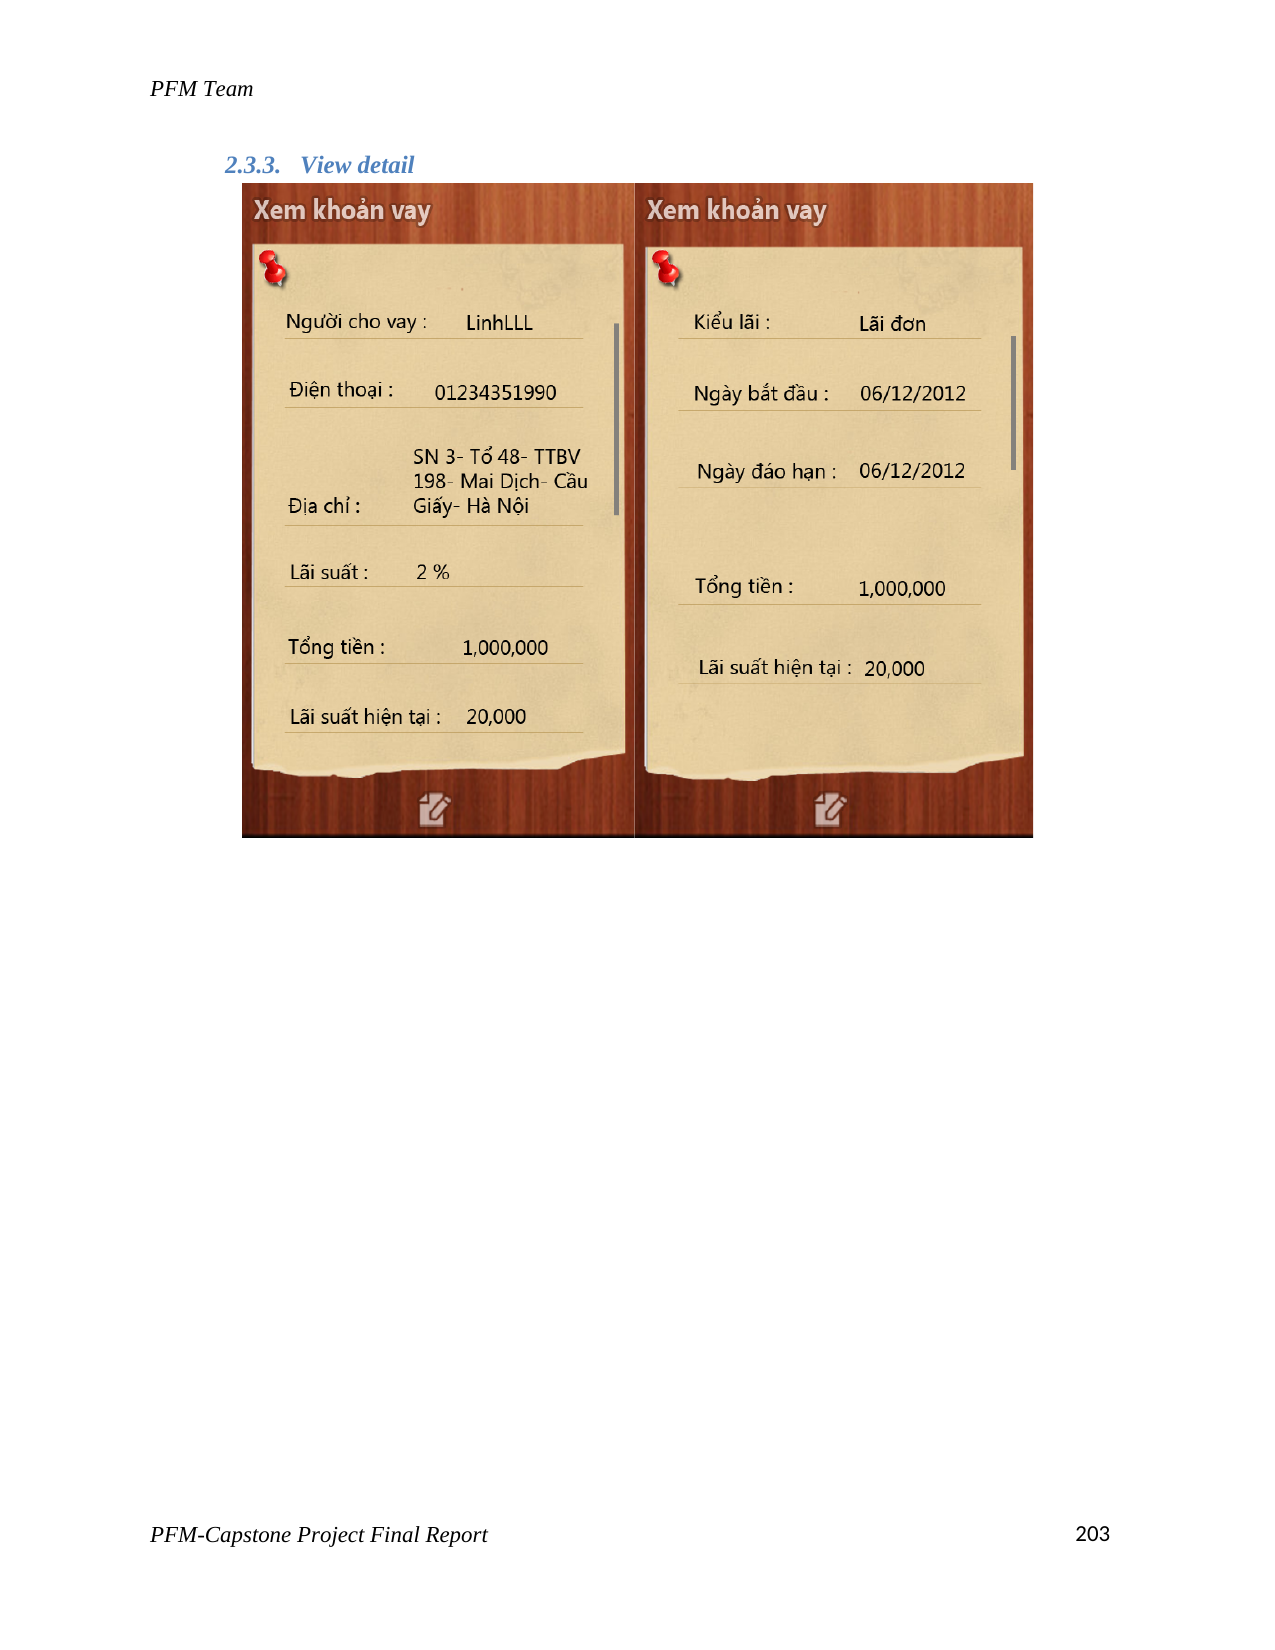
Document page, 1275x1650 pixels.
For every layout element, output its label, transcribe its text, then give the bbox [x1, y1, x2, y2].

subtitle View detail [225, 150, 1125, 179]
picture [242, 183, 1034, 838]
